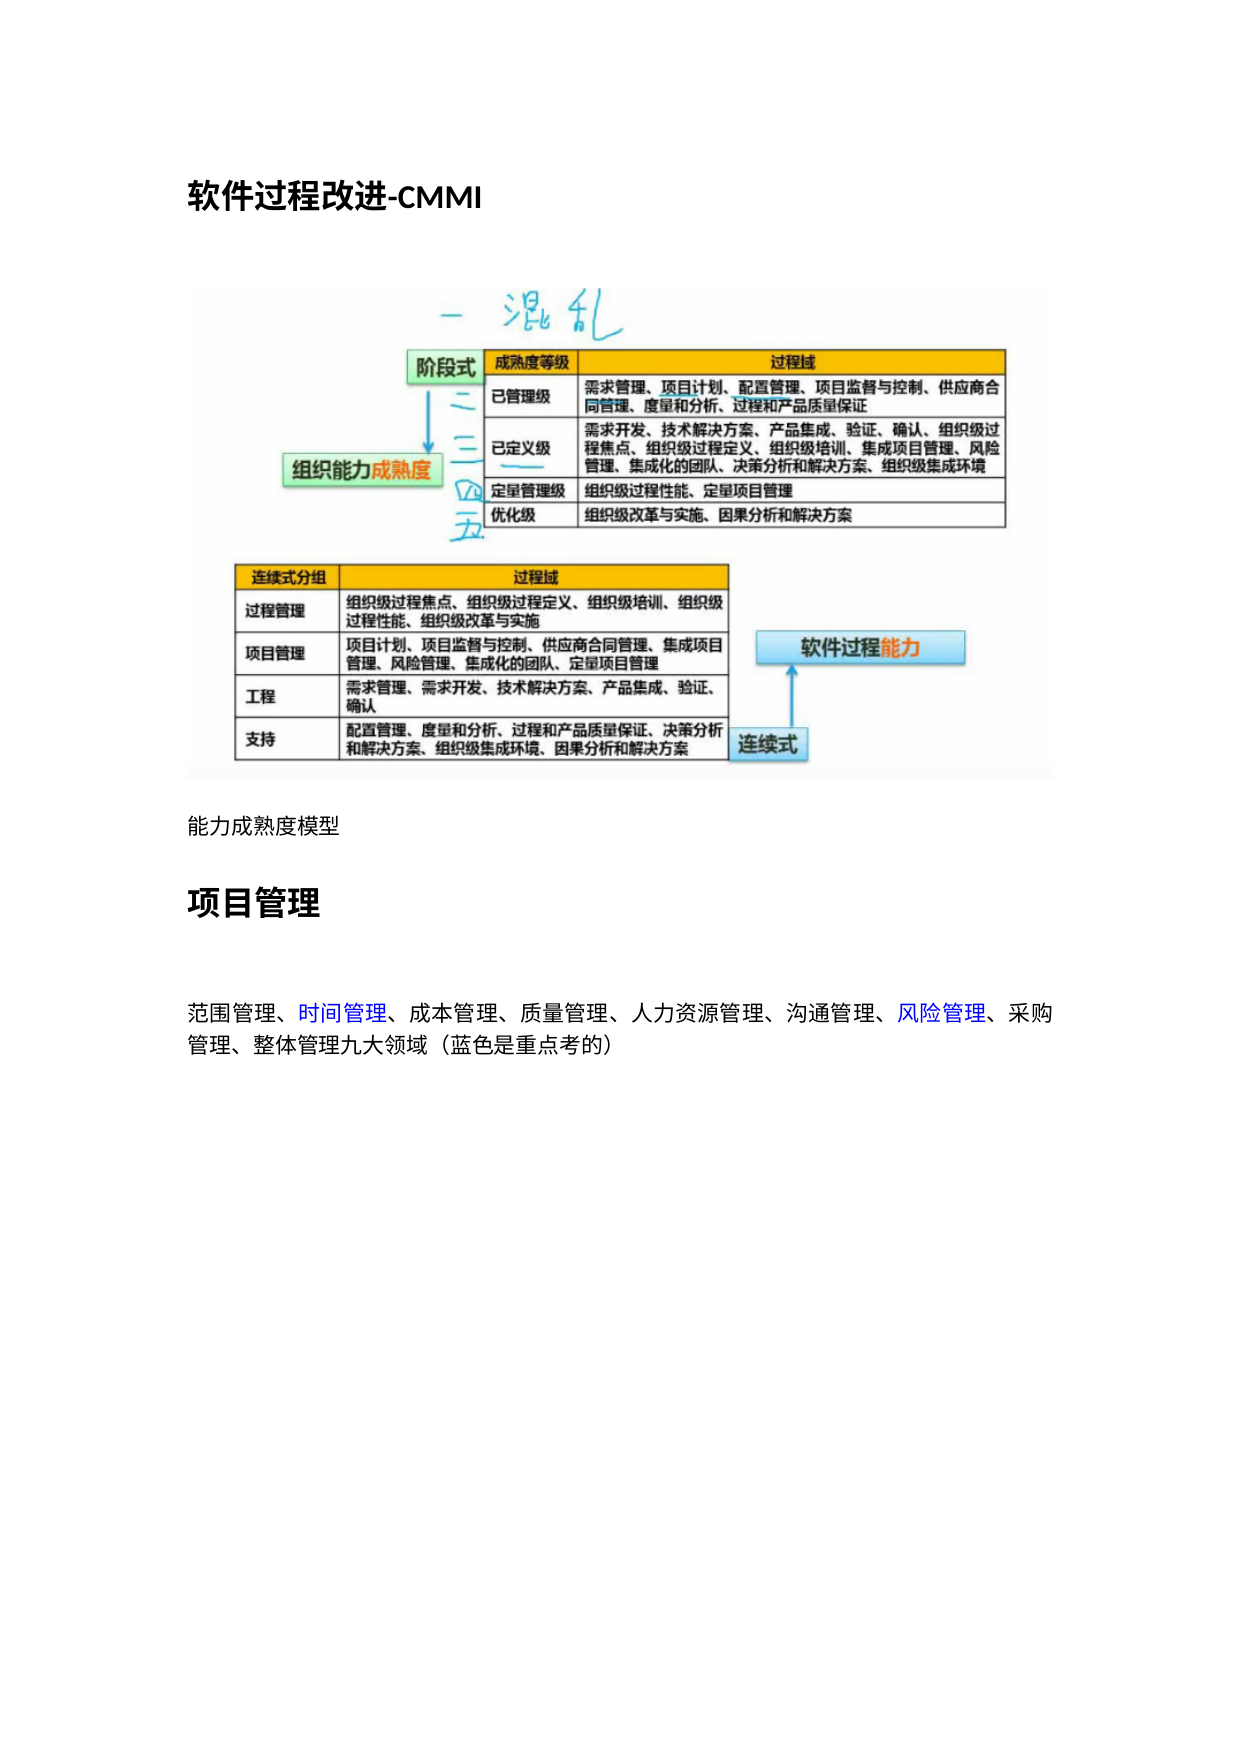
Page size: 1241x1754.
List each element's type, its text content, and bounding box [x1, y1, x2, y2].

subtitle 软件过程改进-CMMI [187, 162, 1053, 227]
subtitle 项目管理 [187, 868, 1053, 933]
text 范围管理、时间管理、成本管理、质量管理、人力资源管理、沟通管理、风险管理、采购管理、整体管理九大领域（蓝色是重点考的） [187, 995, 1053, 1060]
picture [187, 288, 1053, 779]
text 能力成熟度模型 [187, 809, 1053, 841]
